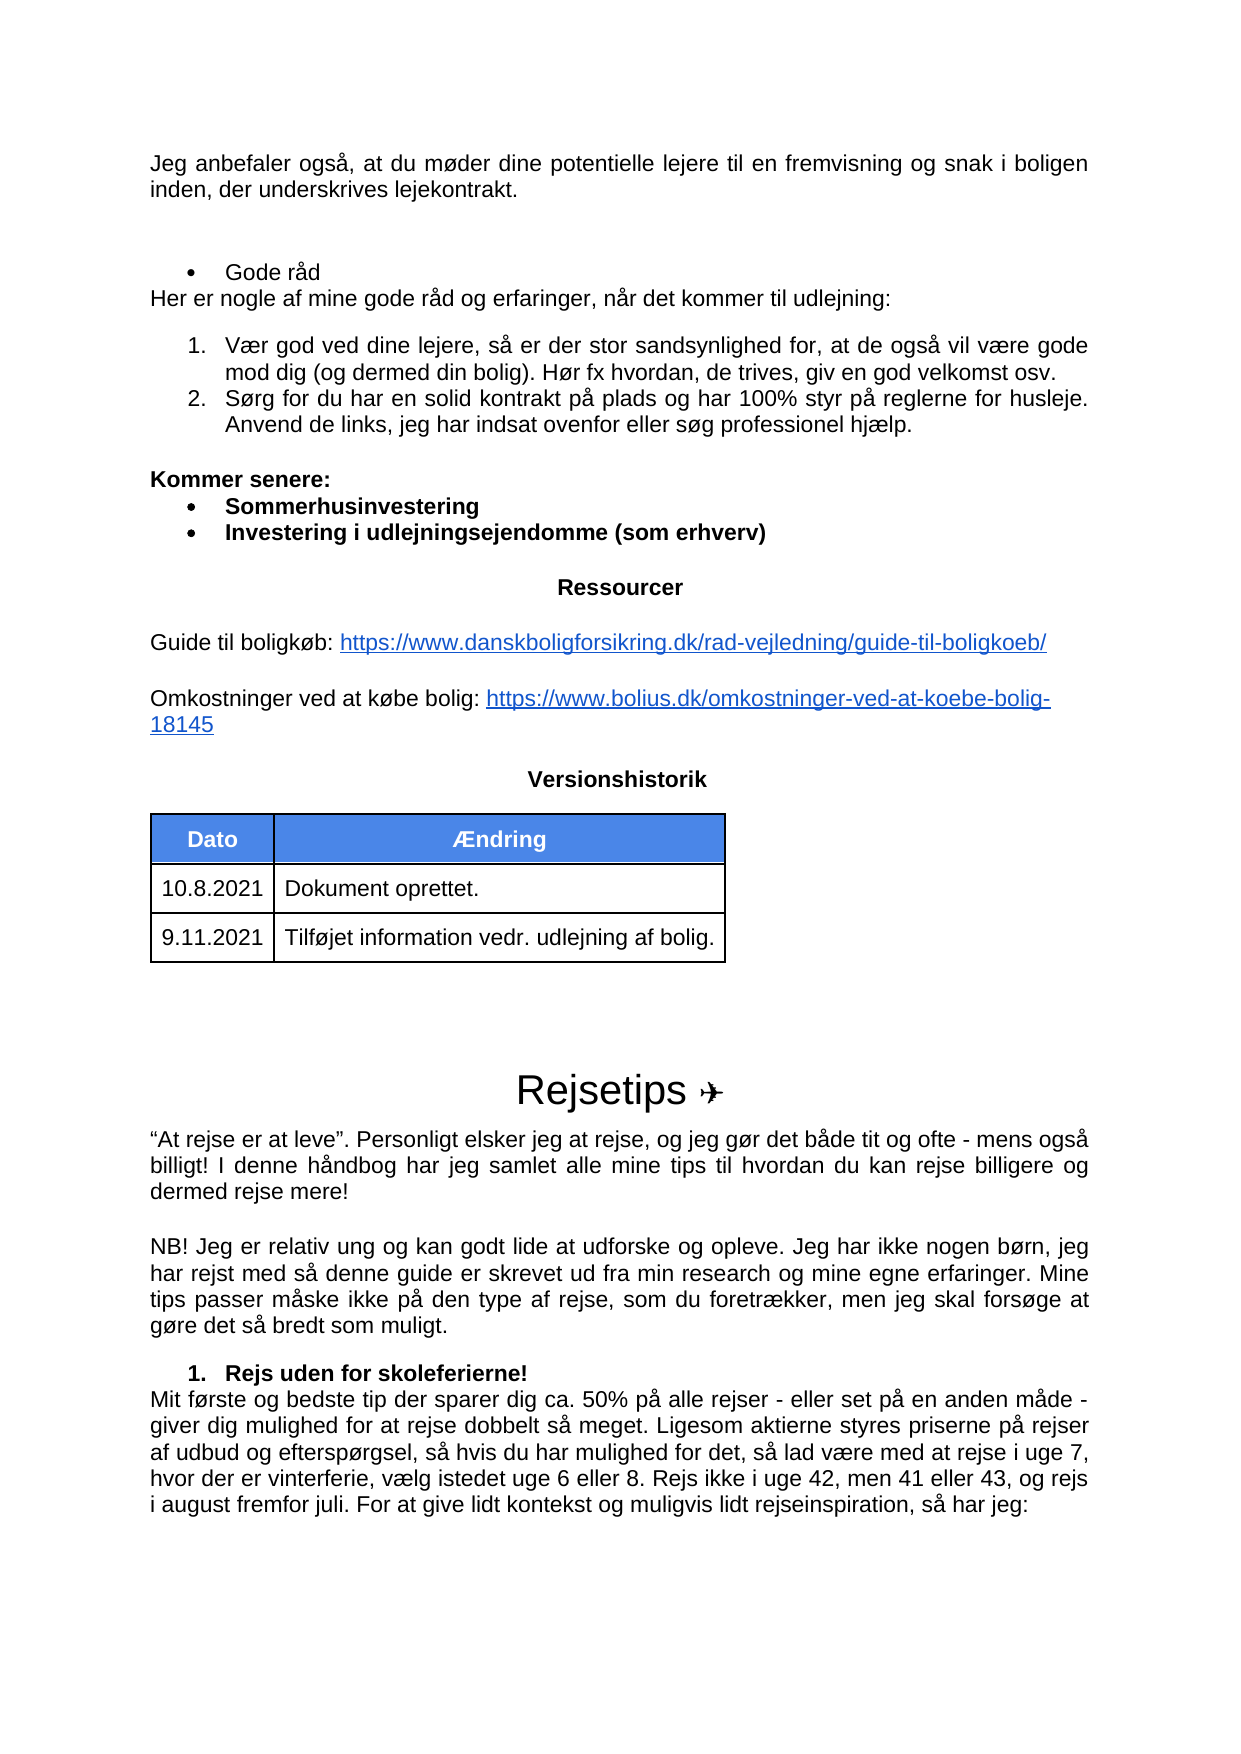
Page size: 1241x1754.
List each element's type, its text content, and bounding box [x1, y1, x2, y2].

text Mit første og bedste tip der sparer dig ca. 50% på alle rejser - eller set på en anden måde - giver dig mulighed for at rejse dobbelt så meget. Ligesom aktierne styres priserne på rejser af udbud og efterspørgsel, så hvis du har mulighed for det, så lad være med at rejse i uge 7, hvor der er vinterferie, vælg istedet uge 6 eller 8. Rejs ikke i uge 42, men 41 eller 43, og rejs i august fremfor juli. For at give lidt kontekst og muligvis lidt rejseinspiration, så har jeg: [150, 1386, 1090, 1518]
list Vær god ved dine lejere, så er der stor sandsynlighed for, at de også vil være gode mod dig (og dermed din bolig). Hør fx hvordan, de trives, giv en god velkomst osv. [187, 332, 1090, 385]
text Kommer senere: [150, 466, 1090, 493]
list Rejs uden for skoleferierne! [187, 1359, 1090, 1386]
list Sørg for du har en solid kontrakt på plads og har 100% styr på reglerne for husleje. Anvend de links, jeg har indsat ovenfor eller søg professionel hjælp. [187, 385, 1090, 438]
table_cell 9.11.2021 [152, 914, 273, 961]
text Guide til boligkøb: https://www.danskboligforsikring.dk/rad-vejledning/guide-til-boligkoeb/ [150, 629, 1090, 656]
text “At rejse er at leve”. Personligt elsker jeg at rejse, og jeg gør det både tit og ofte - mens også billigt! I denne håndbog har jeg samlet alle mine tips til hvordan du kan rejse billigere og dermed rejse mere! [150, 1126, 1090, 1204]
table_cell Dokument oprettet. [275, 865, 724, 912]
text Versionshistorik [150, 766, 1090, 792]
text Ressourcer [150, 574, 1090, 601]
table_header Dato [152, 815, 273, 862]
table_cell 10.8.2021 [152, 865, 273, 912]
text Jeg anbefaler også, at du møder dine potentielle lejere til en fremvisning og snak i boligen inden, der underskrives lejekontrakt. [150, 150, 1090, 203]
table_cell Tilføjet information vedr. udlejning af bolig. [275, 914, 724, 961]
table_header Ændring [275, 815, 724, 862]
text NB! Jeg er relativ ung og kan godt lide at udforske og opleve. Jeg har ikke nogen børn, jeg har rejst med så denne guide er skrevet ud fra min research og mine egne erfaringer. Mine tips passer måske ikke på den type af rejse, som du foretrækker, men jeg skal forsøge at gøre det så bredt som muligt. [150, 1233, 1090, 1339]
text Her er nogle af mine gode råd og erfaringer, når det kommer til udlejning: [150, 285, 1090, 311]
list Investering i udlejningsejendomme (som erhverv) [187, 519, 1090, 546]
text Omkostninger ved at købe bolig: https://www.bolius.dk/omkostninger-ved-at-koebe-bolig-18145 [150, 684, 1090, 737]
list Sommerhusinvestering [187, 493, 1090, 519]
text Rejsetips ✈️ [150, 1065, 1090, 1113]
list Gode råd [187, 259, 1090, 285]
